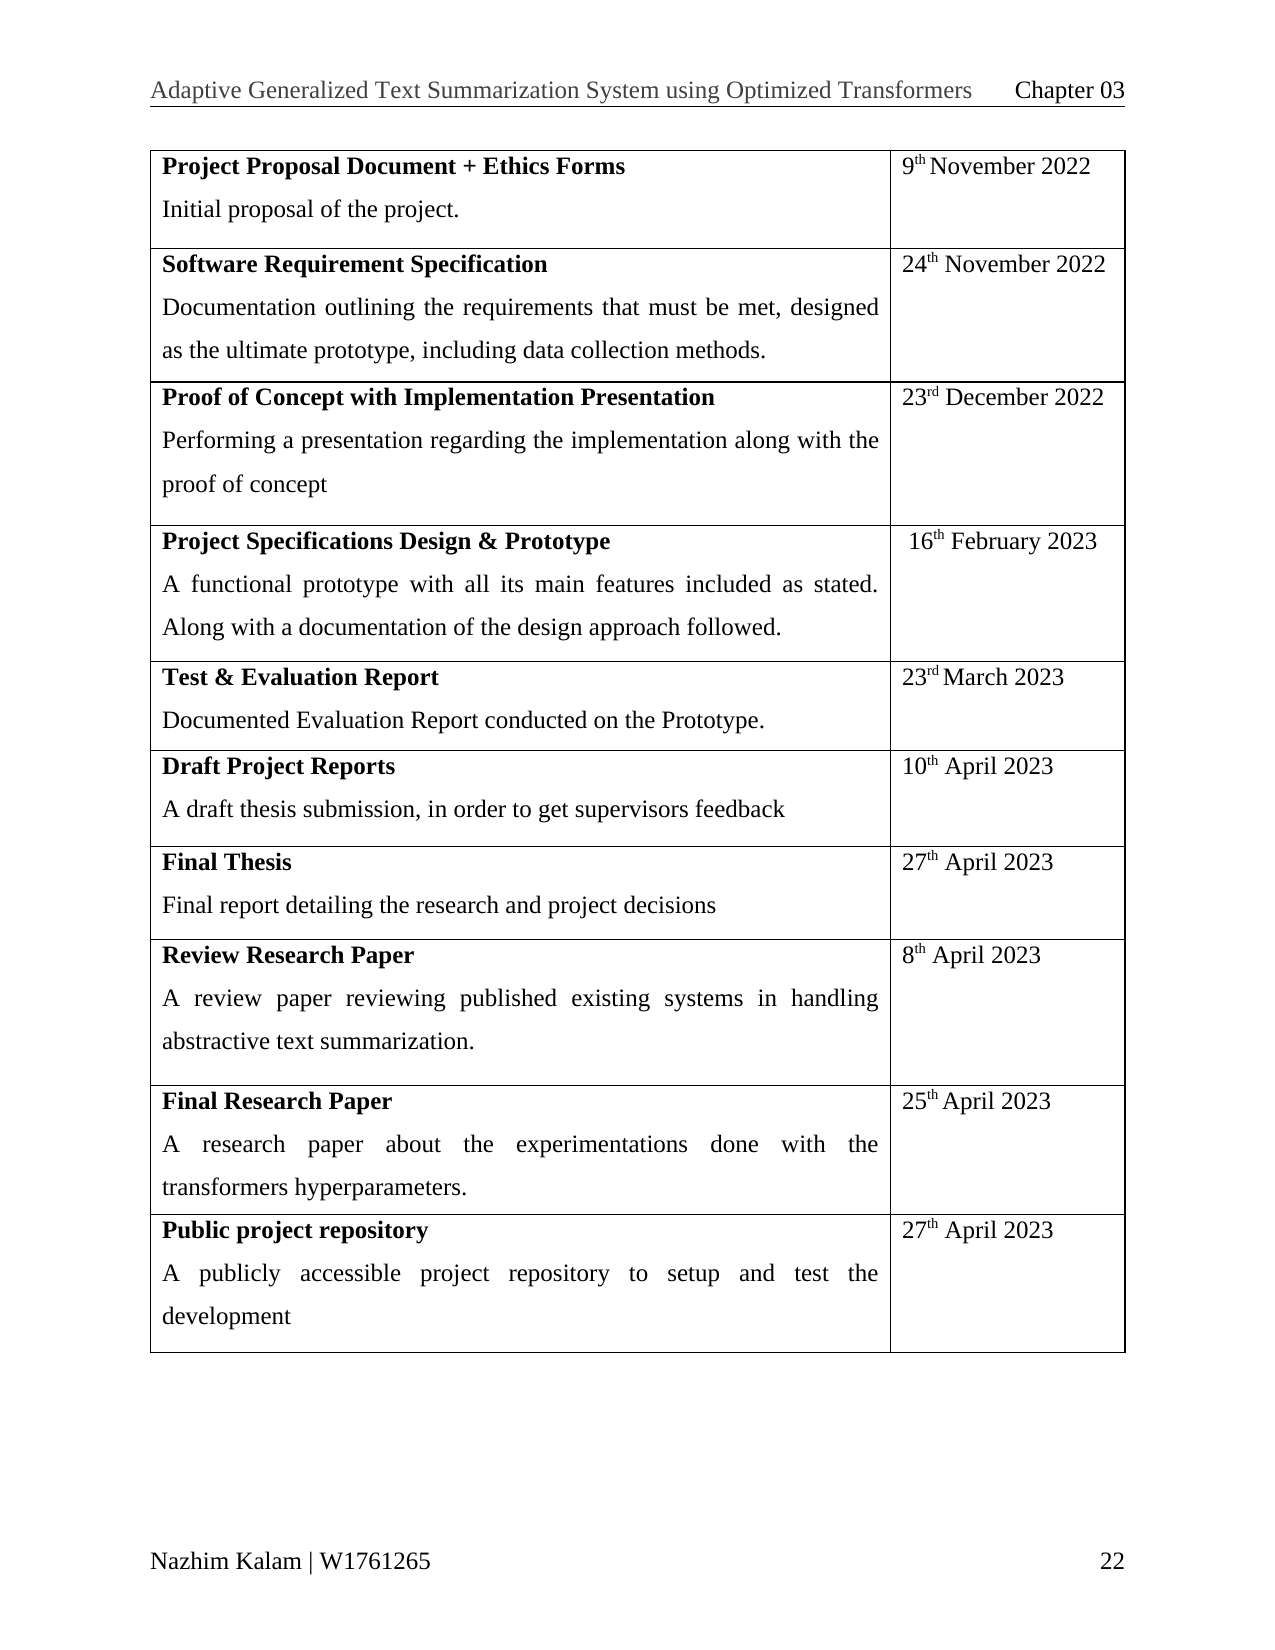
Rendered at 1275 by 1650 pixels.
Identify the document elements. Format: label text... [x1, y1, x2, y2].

table_cell Public project repository A publicly accessible project repository to setup and test the development [151, 1215, 890, 1352]
table_cell Proof of Concept with Implementation Presentation Performing a presentation regarding the implementation along with the proof of concept [151, 383, 890, 525]
table_cell 24th November 2022 [891, 249, 1124, 381]
table_cell Project Proposal Document + Ethics Forms Initial proposal of the project. [151, 151, 890, 248]
table_cell Project Specifications Design & Prototype A functional prototype with all its main features included as stated. Along with a documentation of the design approach followed. [151, 526, 890, 661]
table_cell Draft Project Reports A draft thesis submission, in order to get supervisors feedback [151, 751, 890, 846]
table_cell Final Research Paper A research paper about the experimentations done with the transformers hyperparameters. [151, 1086, 890, 1214]
table_cell 8th April 2023 [891, 940, 1124, 1085]
table_cell Final Thesis Final report detailing the research and project decisions [151, 847, 890, 939]
table_cell 23rd December 2022 [891, 383, 1124, 525]
table_cell Review Research Paper A review paper reviewing published existing systems in handling abstractive text summarization. [151, 940, 890, 1085]
table_cell 25th April 2023 [891, 1086, 1124, 1214]
table_cell 16th February 2023 [891, 526, 1124, 661]
table_cell 10th April 2023 [891, 751, 1124, 846]
table_cell Test & Evaluation Report Documented Evaluation Report conducted on the Prototype. [151, 662, 890, 750]
table_cell 27th April 2023 [891, 847, 1124, 939]
table_cell 23rd March 2023 [891, 662, 1124, 750]
table_cell 9th November 2022 [891, 151, 1124, 248]
table_cell 27th April 2023 [891, 1215, 1124, 1352]
table_cell Software Requirement Specification Documentation outlining the requirements that must be met, designed as the ultimate prototype, including data collection methods. [151, 249, 890, 381]
